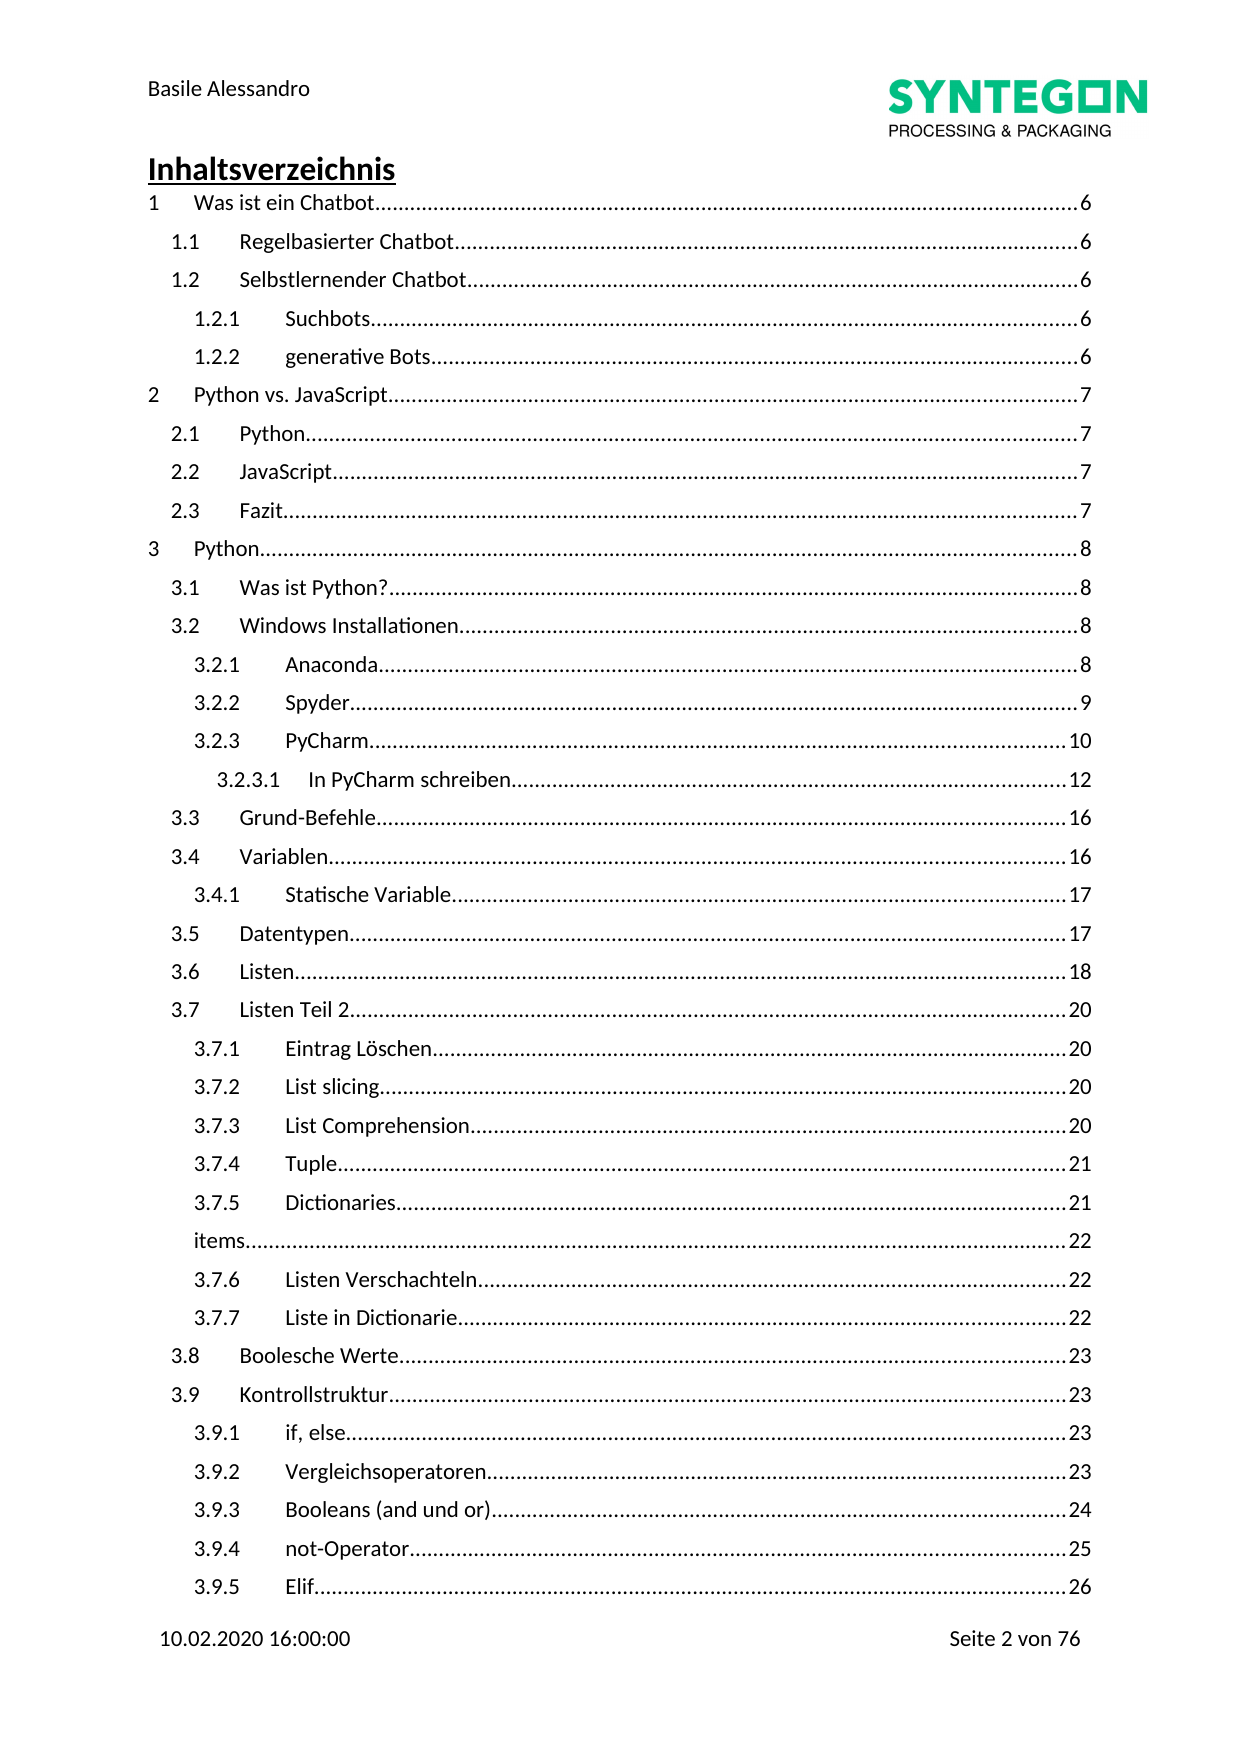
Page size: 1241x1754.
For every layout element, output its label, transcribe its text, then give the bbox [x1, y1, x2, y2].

text 2.2 JavaScript 7 [171, 457, 1092, 486]
text 1.2.1 Suchbots 6 [193, 304, 1092, 332]
text 3.9 Kontrollstruktur 23 [171, 1380, 1092, 1408]
text 3.4 Variablen 16 [171, 842, 1092, 870]
text 3.9.2 Vergleichsoperatoren 23 [193, 1457, 1092, 1485]
text 3.9.1 if, else 23 [193, 1418, 1092, 1446]
text 2.3 Fazit 7 [171, 496, 1092, 524]
text 2.1 Python 7 [171, 419, 1092, 447]
text 3.2.1 Anaconda 8 [193, 650, 1092, 678]
text 1.1 Regelbasierter Chatbot 6 [171, 227, 1092, 255]
text 3.8 Boolesche Werte 23 [171, 1342, 1092, 1369]
text 3 Python 8 [148, 534, 1092, 562]
text 3.3 Grund-Befehle 16 [171, 803, 1092, 831]
text 3.7.5 Dictionaries 21 [193, 1188, 1092, 1216]
text 3.2.3.1 In PyCharm schreiben 12 [216, 765, 1092, 793]
picture [889, 75, 1149, 139]
text 3.7 Listen Teil 2 20 [171, 996, 1092, 1024]
text 3.7.6 Listen Verschachteln 22 [193, 1265, 1092, 1293]
text 3.7.2 List slicing 20 [193, 1072, 1092, 1101]
text 2 Python vs. JavaScript 7 [148, 381, 1092, 409]
text Inhaltsverzeichnis [148, 148, 1092, 188]
text 1 Was ist ein Chatbot 6 [148, 188, 1092, 216]
text 3.7.7 Liste in Dictionarie 22 [193, 1303, 1092, 1331]
text 3.5 Datentypen 17 [171, 919, 1092, 947]
text 3.2.3 PyCharm 10 [193, 727, 1092, 754]
text 3.7.1 Eintrag Löschen 20 [193, 1034, 1092, 1062]
text 3.7.4 Tuple 21 [193, 1149, 1092, 1177]
text 3.9.4 not-Operator 25 [193, 1534, 1092, 1562]
text 3.6 Listen 18 [171, 957, 1092, 985]
text 1.2 Selbstlernender Chatbot 6 [171, 265, 1092, 293]
text 3.9.3 Booleans (and und or) 24 [193, 1495, 1092, 1523]
text 1.2.2 generative Bots 6 [193, 342, 1092, 370]
text 3.4.1 Statische Variable 17 [193, 880, 1092, 908]
text 3.1 Was ist Python? 8 [171, 573, 1092, 601]
text 3.2 Windows Installationen 8 [171, 611, 1092, 639]
text 3.7.3 List Comprehension 20 [193, 1111, 1092, 1139]
text 3.9.5 Elif 26 [193, 1572, 1092, 1600]
text 3.2.2 Spyder 9 [193, 688, 1092, 716]
text items 22 [193, 1226, 1092, 1254]
